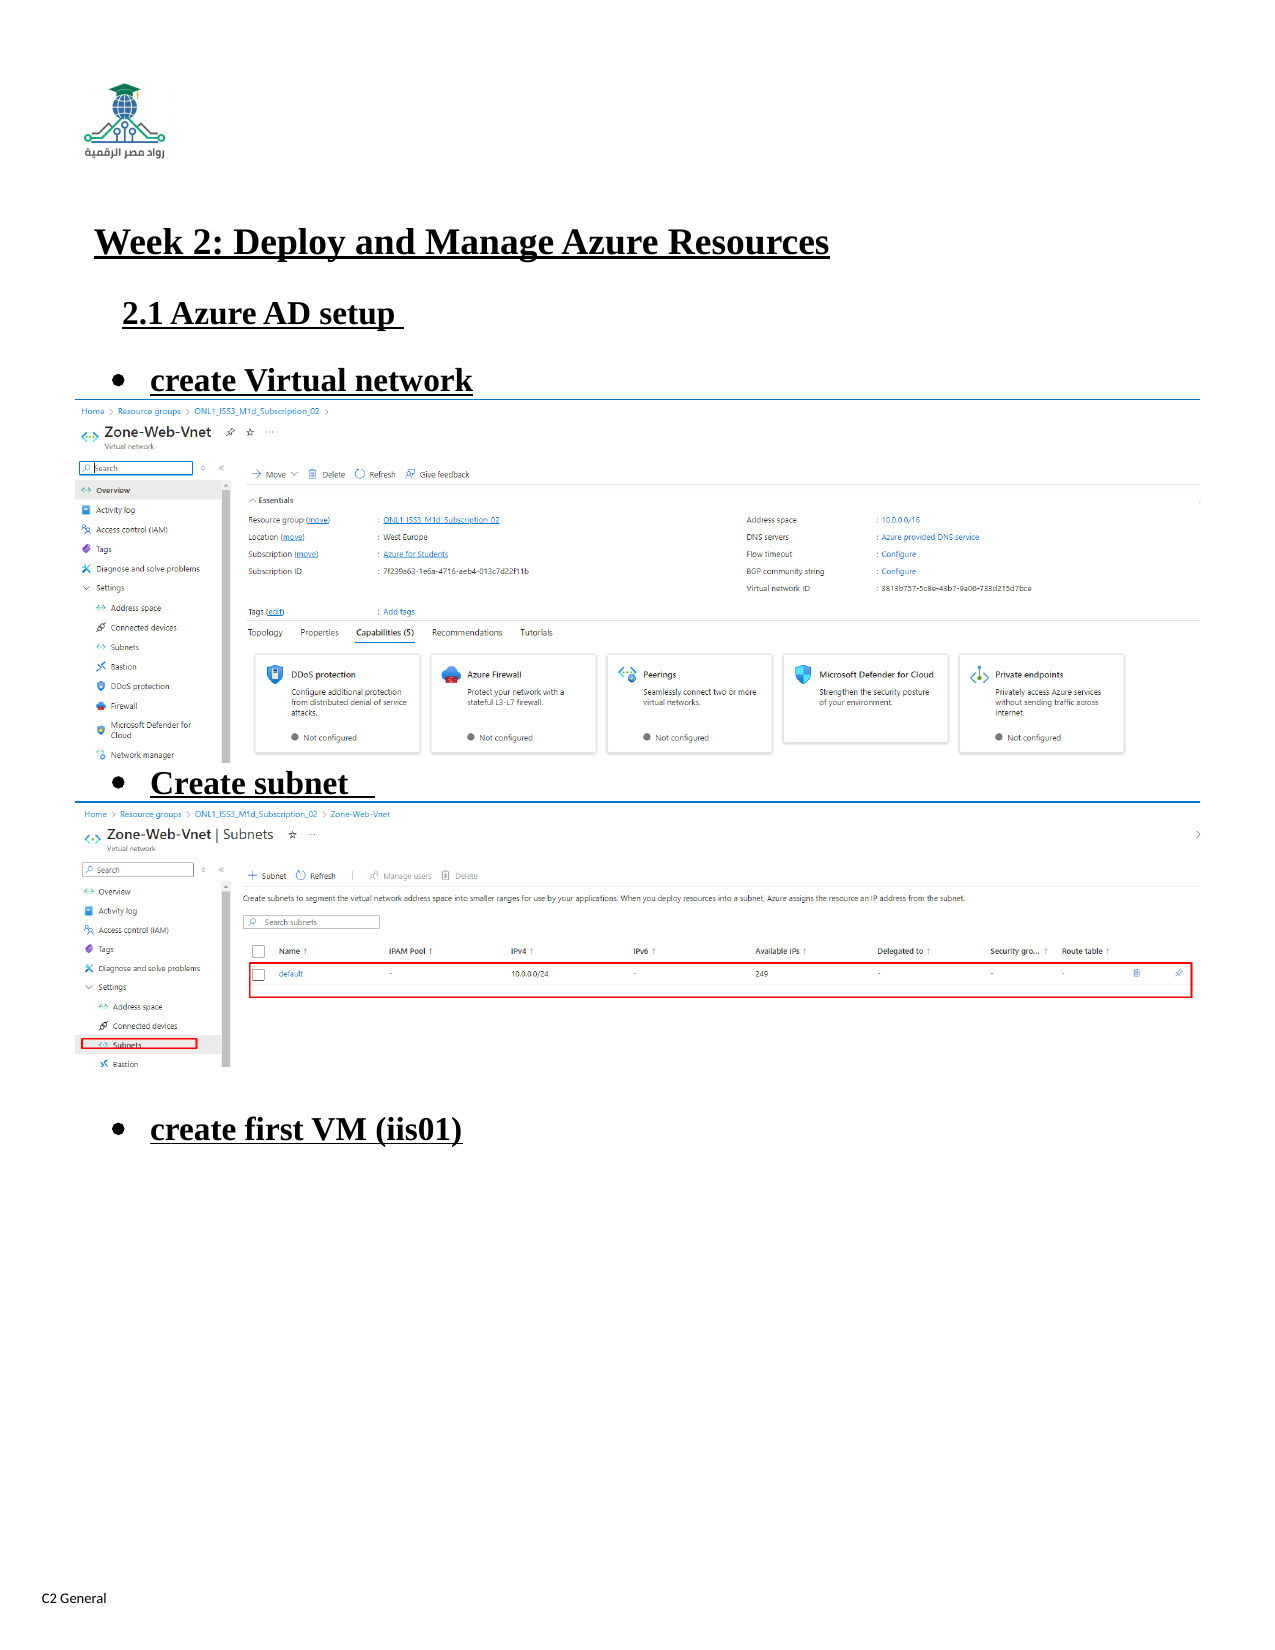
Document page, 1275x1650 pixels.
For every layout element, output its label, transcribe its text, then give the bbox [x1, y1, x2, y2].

list create first VM (iis01) [112, 1109, 1200, 1148]
text 2.1 Azure AD setup [75, 294, 1200, 332]
picture [75, 399, 1200, 763]
text Week 2: Deploy and Manage Azure Resources [75, 219, 1200, 262]
list create Virtual network [112, 361, 1200, 399]
picture [75, 801, 1200, 1067]
picture [75, 75, 173, 160]
list Create subnet [112, 763, 1200, 801]
